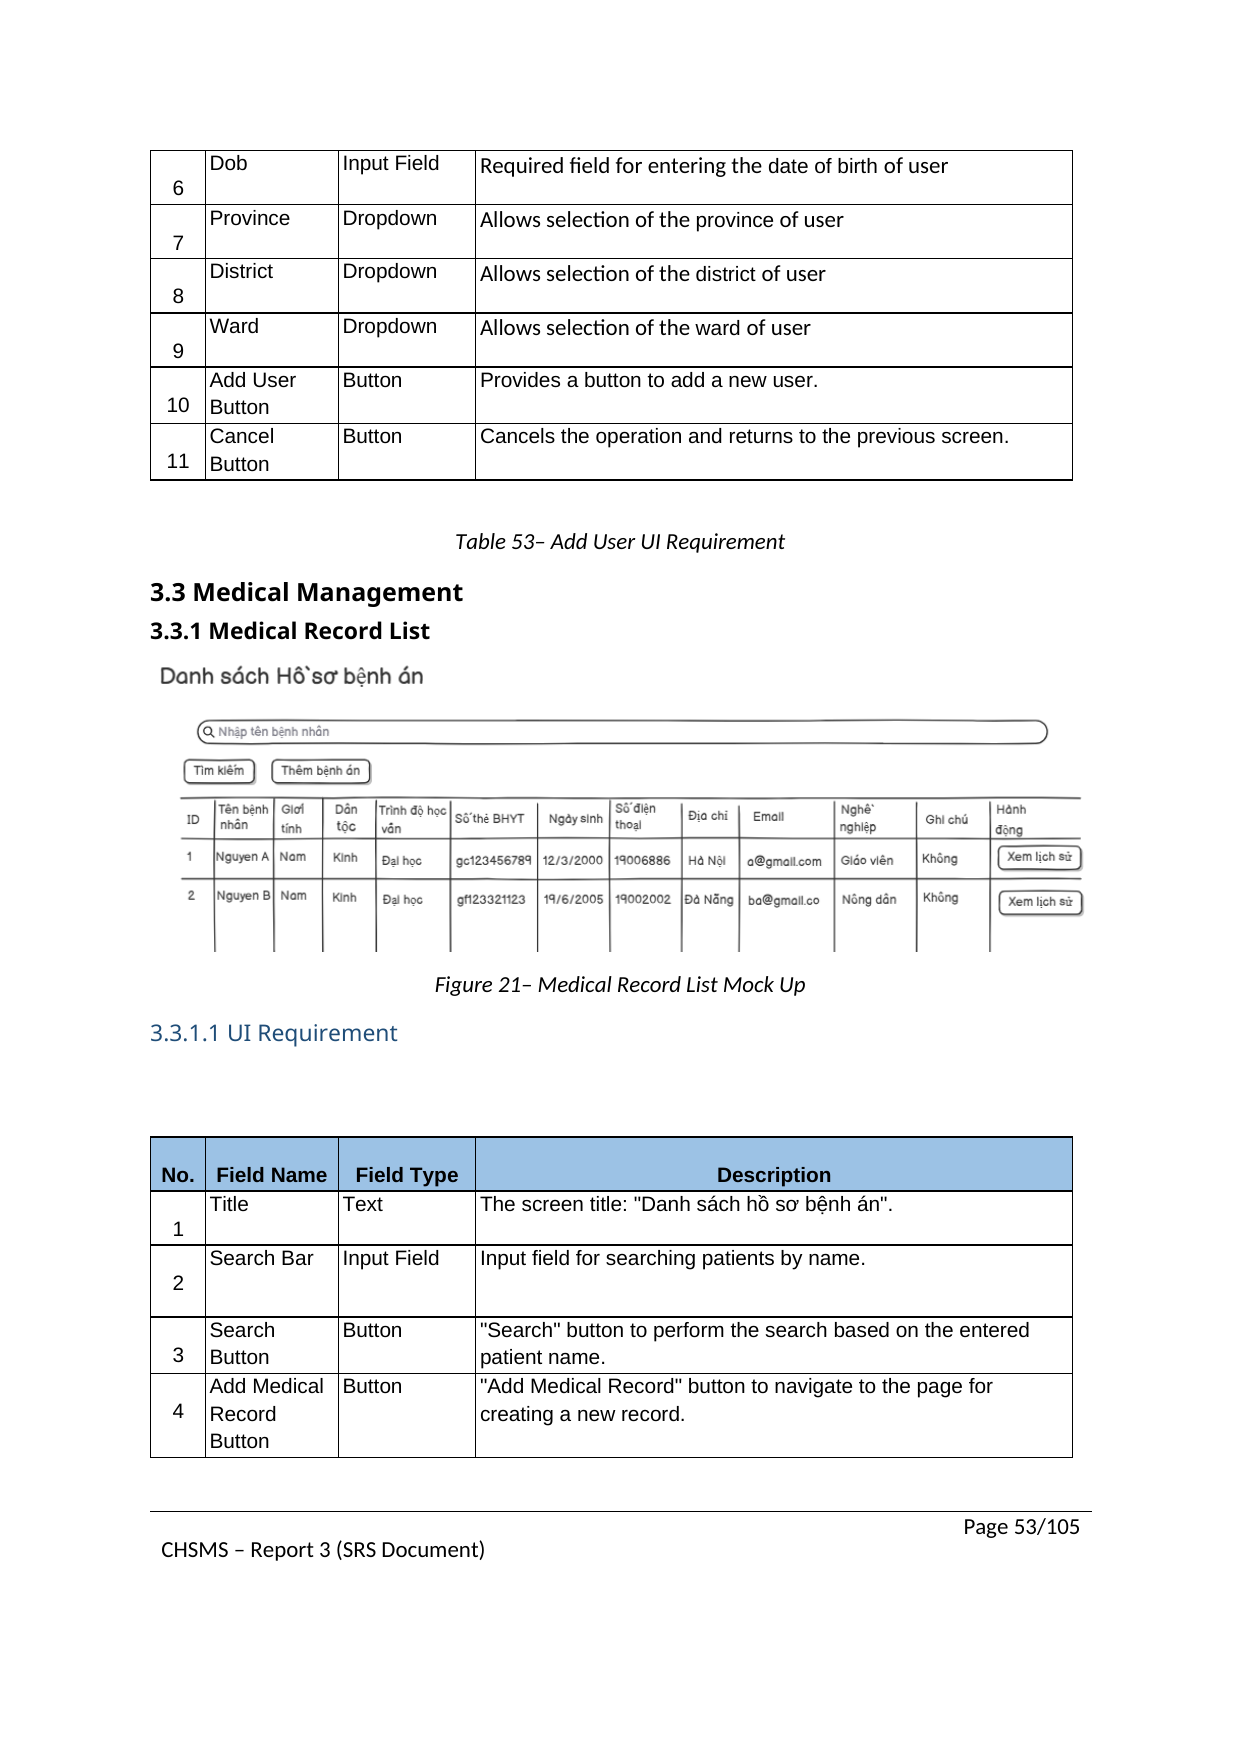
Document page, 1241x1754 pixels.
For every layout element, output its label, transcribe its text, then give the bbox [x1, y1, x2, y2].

table_cell 10 [151, 368, 205, 423]
table_cell Input Field [339, 1246, 475, 1316]
table_header Field Name [206, 1138, 338, 1190]
table_cell Province [206, 205, 338, 258]
table_cell Allows selection of the district of user [476, 259, 1072, 312]
table_header Description [476, 1138, 1072, 1190]
table_cell Input field for searching patients by name. [476, 1246, 1072, 1316]
text Table 53– Add User UI Requirement [150, 527, 1093, 556]
table_cell Allows selection of the province of user [476, 205, 1072, 258]
table_cell The screen title: "Danh sách hồ sơ bệnh án". [476, 1192, 1072, 1244]
table_header No. [151, 1138, 205, 1190]
table_cell 9 [151, 314, 205, 366]
table_cell Title [206, 1192, 338, 1244]
table_cell Button [339, 368, 475, 423]
table_header Field Type [339, 1138, 475, 1190]
table_cell Text [339, 1192, 475, 1244]
table_cell Ward [206, 314, 338, 366]
table_cell 4 [151, 1374, 205, 1457]
table_cell 8 [151, 259, 205, 312]
table_cell Add User Button [206, 368, 338, 423]
table_cell "Add Medical Record" button to navigate to the page for creating a new record. [476, 1374, 1072, 1457]
table_cell Cancel Button [206, 424, 338, 479]
subtitle 3.3.1 Medical Record List [150, 615, 1093, 647]
table_cell Add Medical Record Button [206, 1374, 338, 1457]
table_cell 3 [151, 1318, 205, 1373]
table_cell Button [339, 1318, 475, 1373]
table_cell "Search" button to perform the search based on the entered patient name. [476, 1318, 1072, 1373]
table_cell 7 [151, 205, 205, 258]
table_cell Dropdown [339, 259, 475, 312]
text Figure 21– Medical Record List Mock Up [150, 970, 1093, 998]
table_cell Button [339, 424, 475, 479]
table_cell 6 [151, 151, 205, 204]
table_cell Allows selection of the ward of user [476, 314, 1072, 366]
table_cell Input Field [339, 151, 475, 204]
picture [150, 649, 1093, 952]
table_cell District [206, 259, 338, 312]
table_cell 1 [151, 1192, 205, 1244]
table_cell Button [339, 1374, 475, 1457]
table_cell Cancels the operation and returns to the previous screen. [476, 424, 1072, 479]
table_cell Dropdown [339, 205, 475, 258]
subtitle 3.3.1.1 UI Requirement [150, 1017, 1093, 1048]
table_cell 11 [151, 424, 205, 479]
table_cell Search Bar [206, 1246, 338, 1316]
subtitle 3.3 Medical Management [150, 574, 1093, 608]
table_cell Dropdown [339, 314, 475, 366]
table_cell Provides a button to add a new user. [476, 368, 1072, 423]
table_cell Dob [206, 151, 338, 204]
table_cell Required field for entering the date of birth of user [476, 151, 1072, 204]
table_cell 2 [151, 1246, 205, 1316]
table_cell Search Button [206, 1318, 338, 1373]
